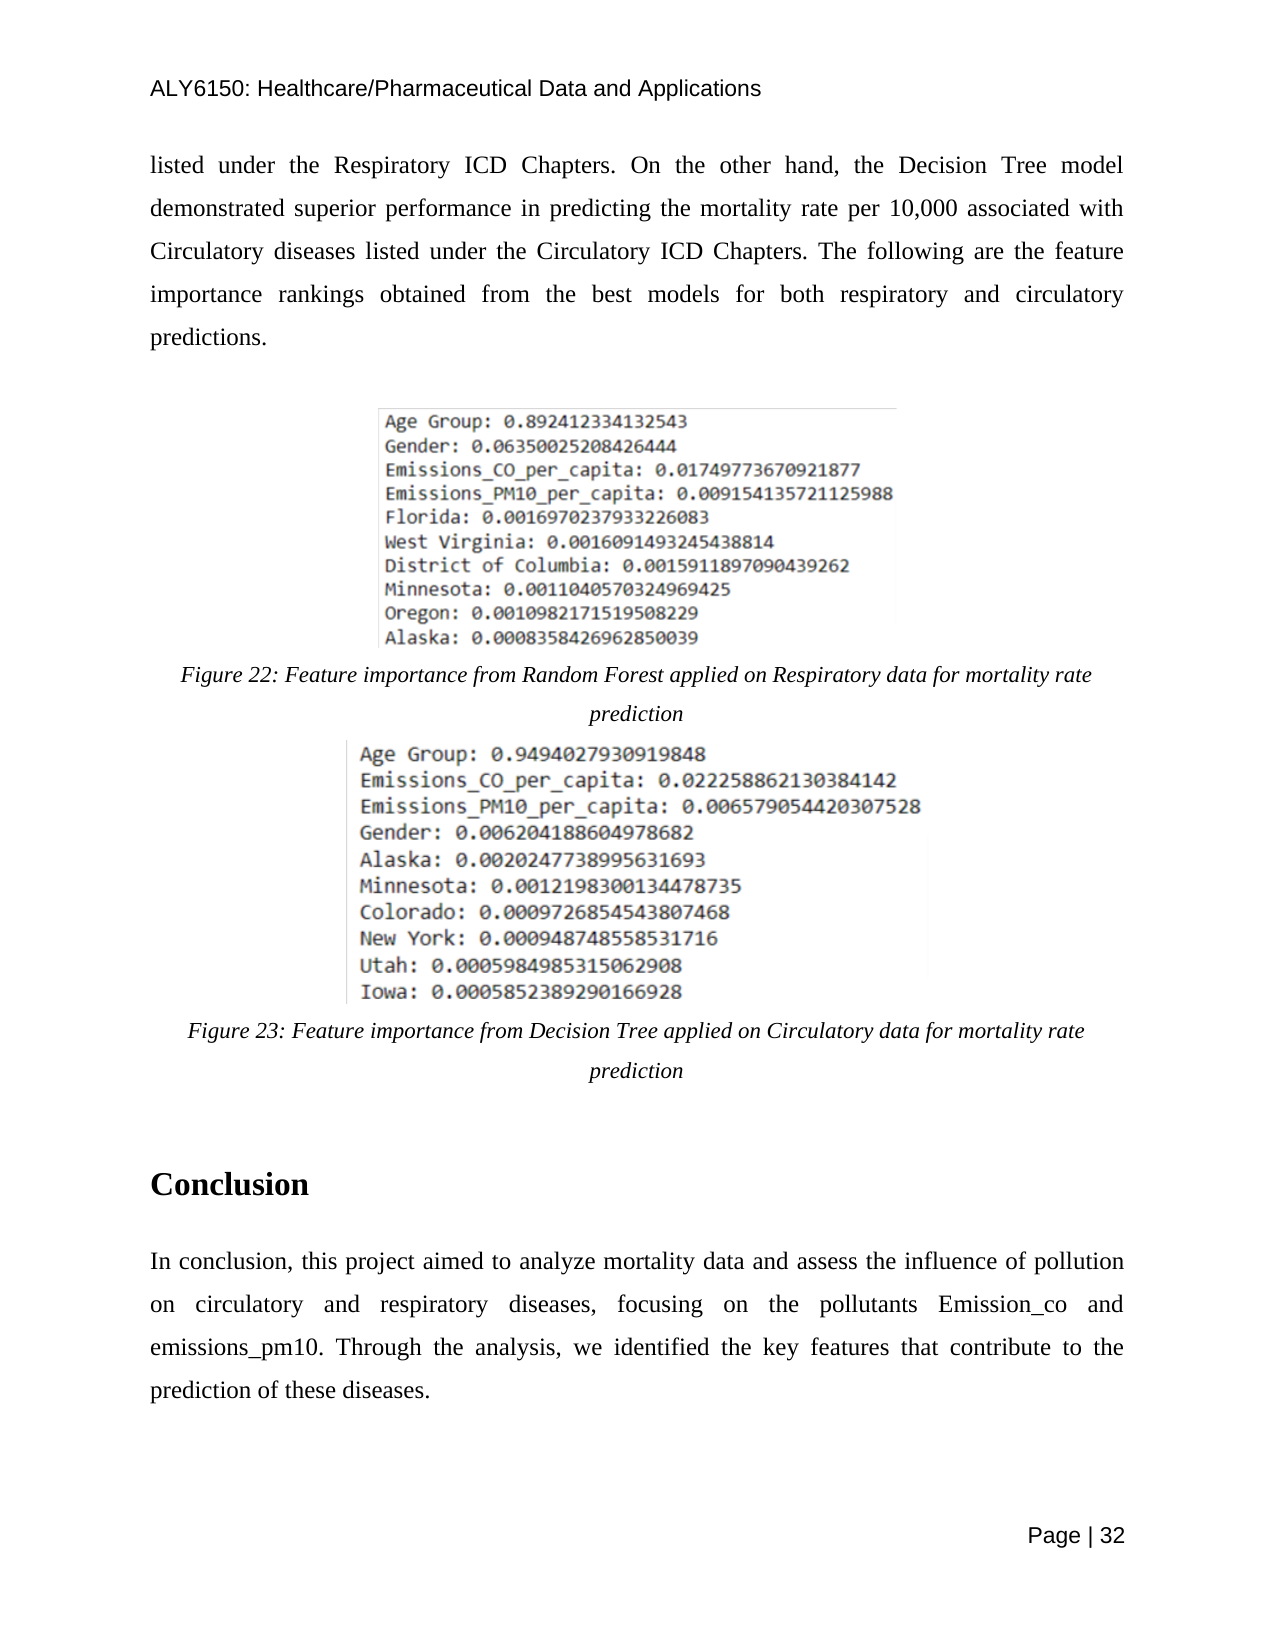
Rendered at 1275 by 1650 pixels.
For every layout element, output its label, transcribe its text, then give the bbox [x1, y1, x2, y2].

text In conclusion, this project aimed to analyze mortality data and assess the influence of pollution on circulatory and respiratory diseases, focusing on the pollutants Emission_co and emissions_pm10. Through the analysis, we identified the key features that contribute to the prediction of these diseases. [150, 1246, 1125, 1404]
picture [378, 408, 897, 648]
subtitle Conclusion [150, 1164, 1125, 1203]
text Figure 22: Feature importance from Random Forest applied on Respiratory data for mortality rate prediction [150, 661, 1125, 727]
picture [346, 740, 929, 1004]
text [150, 150, 1125, 351]
text Figure 23: Feature importance from Decision Tree applied on Circulatory data for mortality rate prediction [150, 1017, 1125, 1083]
